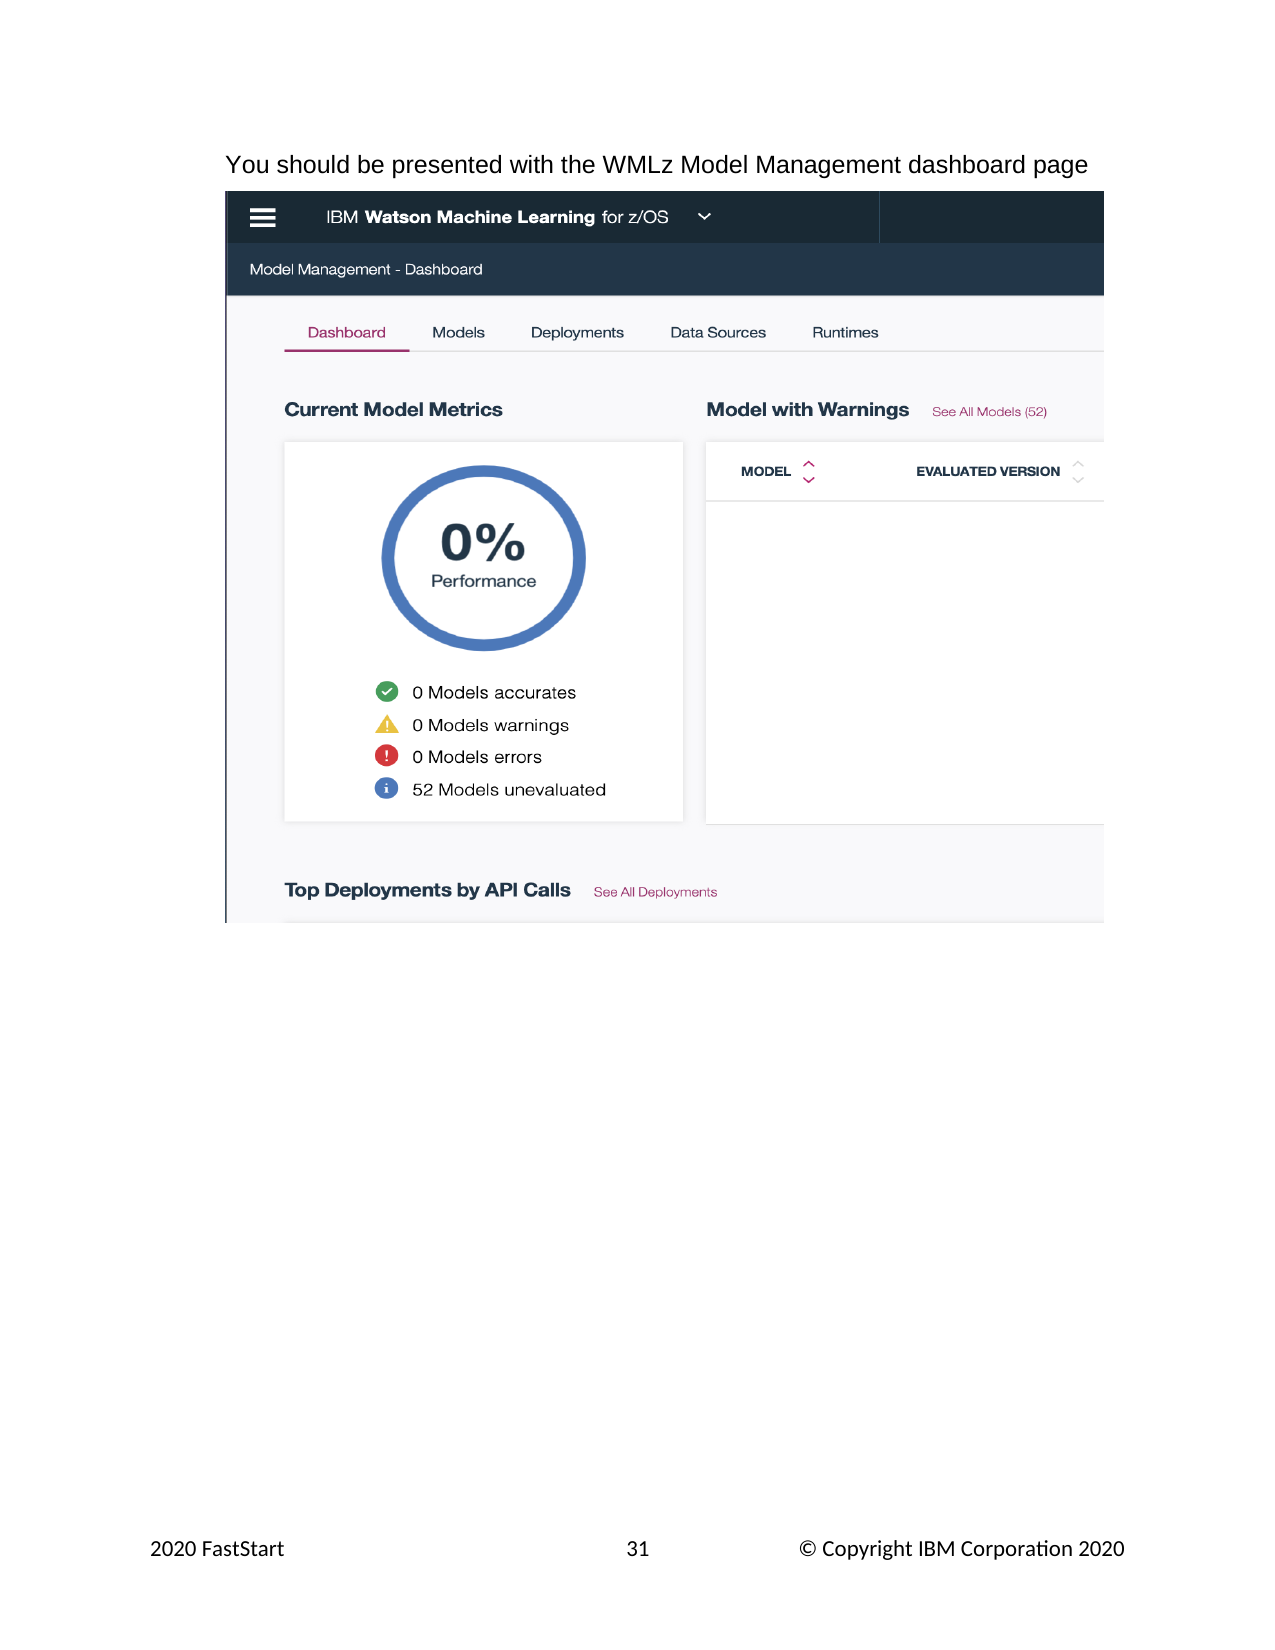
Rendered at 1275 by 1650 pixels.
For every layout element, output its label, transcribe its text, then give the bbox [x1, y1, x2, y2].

list You should be presented with the WMLz Model Management dashboard page [225, 150, 1125, 179]
picture [225, 191, 1104, 923]
